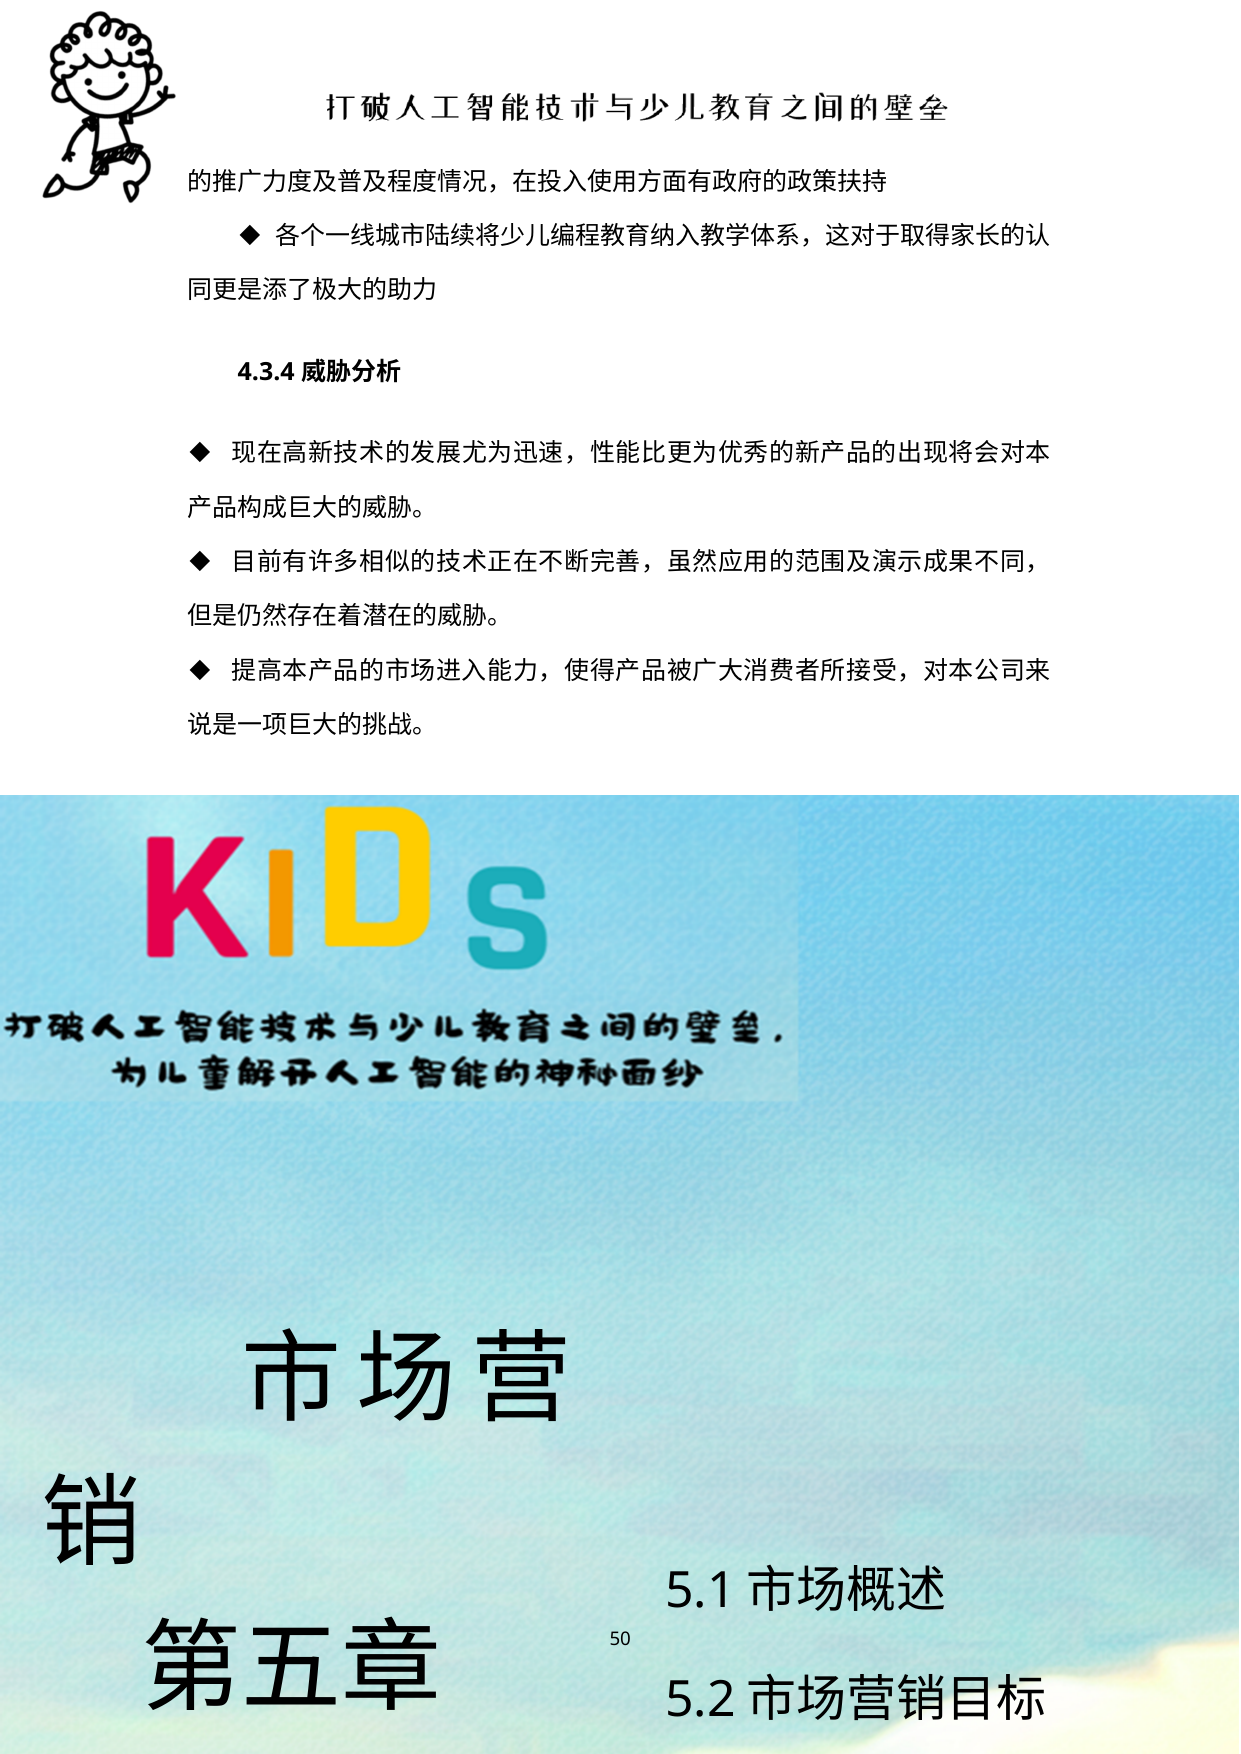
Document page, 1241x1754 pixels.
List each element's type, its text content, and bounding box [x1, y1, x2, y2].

picture [0, 795, 1241, 1754]
picture [319, 40, 1008, 147]
picture [1, 0, 245, 224]
list 公司产品的前景广阔，市场容量很大，近年来政府也密切关注儿童编程的推广力度及普及程度情况，在投入使用方面有政府的政策扶持 [187, 161, 1053, 197]
subtitle 4.3.4 威胁分析 [187, 351, 1053, 387]
list 现在高新技术的发展尤为迅速，性能比更为优秀的新产品的出现将会对本产品构成巨大的威胁。 [187, 433, 1053, 523]
list 各个一线城市陆续将少儿编程教育纳入教学体系，这对于取得家长的认同更是添了极大的助力 [187, 215, 1053, 306]
list 提高本产品的市场进入能力，使得产品被广大消费者所接受，对本公司来说是一项巨大的挑战。 [187, 650, 1053, 741]
list 目前有许多相似的技术正在不断完善，虽然应用的范围及演示成果不同，但是仍然存在着潜在的威胁。 [187, 541, 1053, 632]
